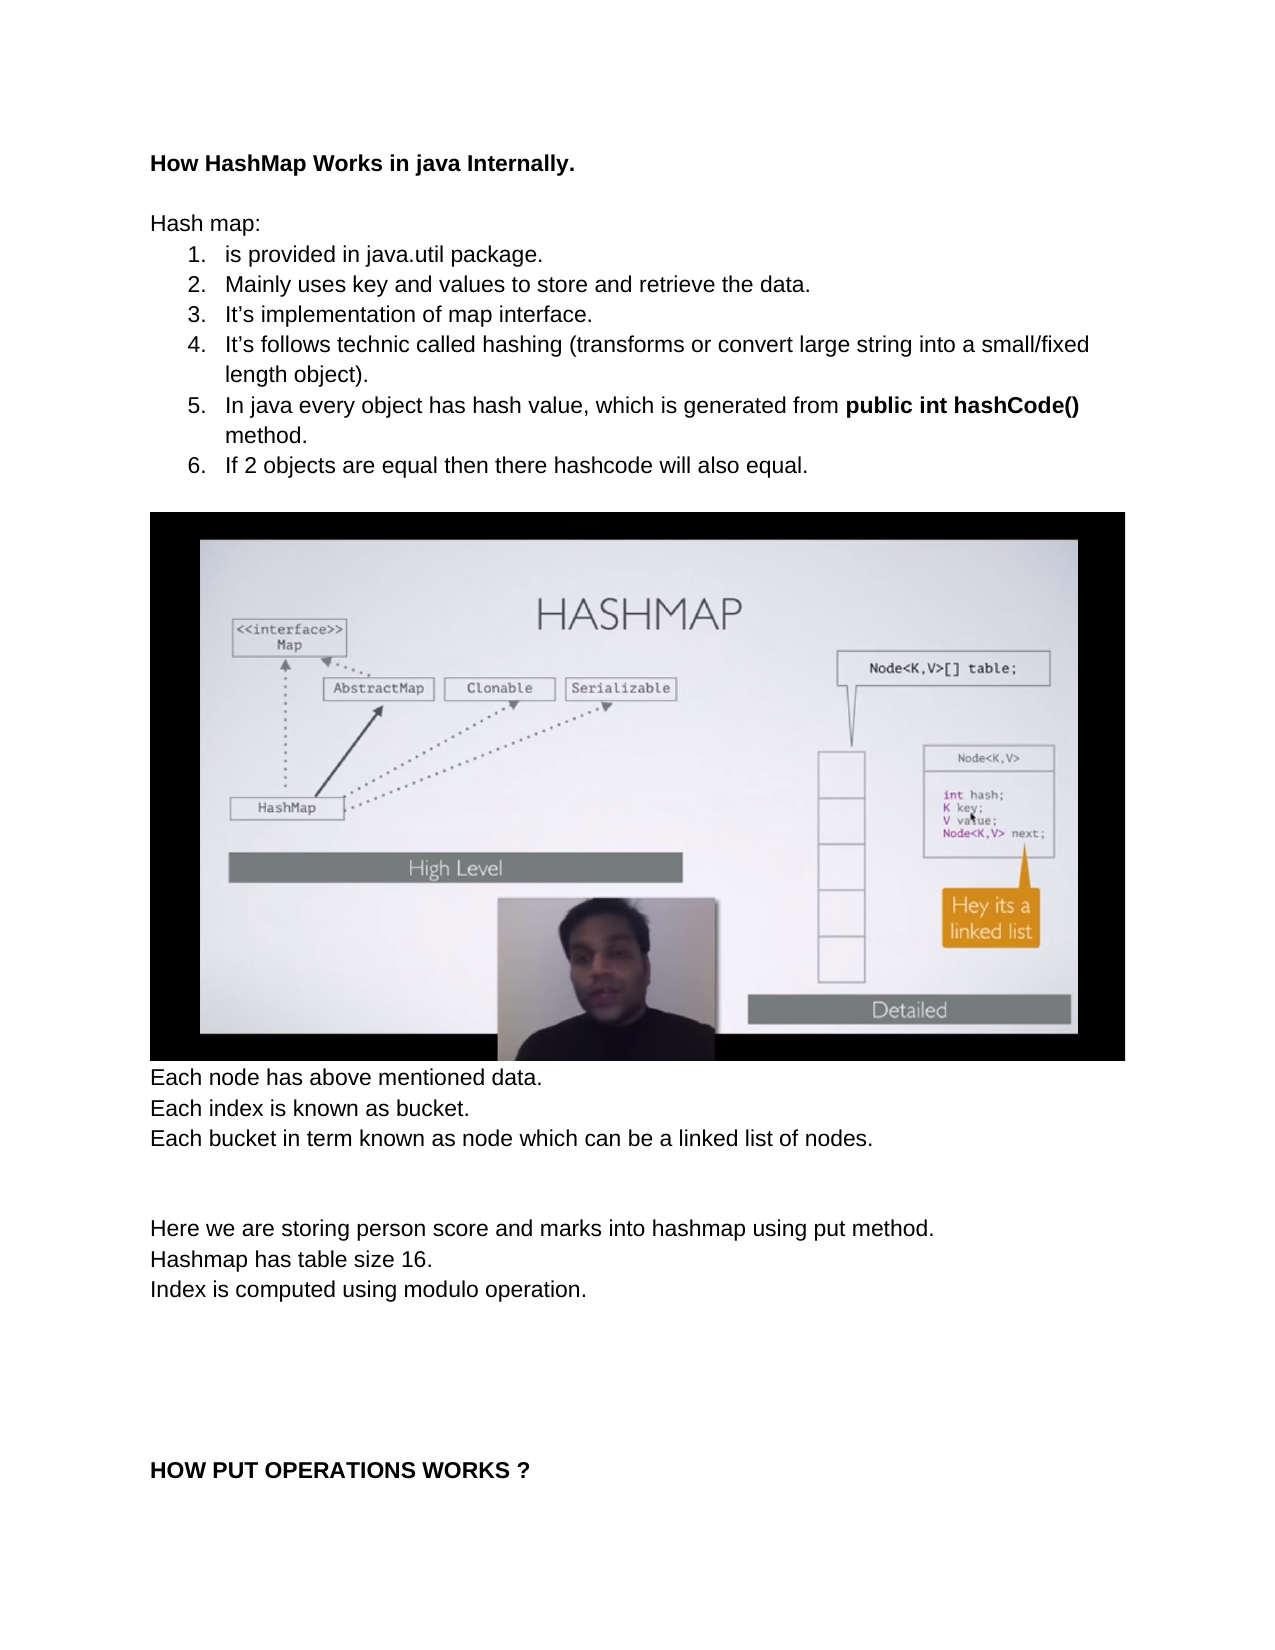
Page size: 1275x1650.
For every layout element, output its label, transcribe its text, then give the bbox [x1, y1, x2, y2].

text Here we are storing person score and marks into hashmap using put method. [150, 1215, 1125, 1242]
list If 2 objects are equal then there hashcode will also equal. [187, 452, 1125, 478]
text Hashmap has table size 16. [150, 1246, 1125, 1272]
text HOW PUT OPERATIONS WORKS ? [150, 1457, 1125, 1483]
text Index is computed using modulo operation. [150, 1276, 1125, 1302]
text Each bucket in term known as node which can be a linked list of nodes. [150, 1125, 1125, 1151]
list Mainly uses key and values to store and retrieve the data. [187, 271, 1125, 297]
list is provided in java.util package. [187, 241, 1125, 267]
text How HashMap Works in java Internally. [150, 150, 1125, 176]
text Hash map: [150, 210, 1125, 237]
list In java every object has hash value, which is generated from public int hashCode() method. [187, 392, 1125, 448]
picture [150, 512, 1125, 1061]
text Each index is known as bucket. [150, 1094, 1125, 1121]
list It’s implementation of map interface. [187, 301, 1125, 327]
list It’s follows technic called hashing (transforms or convert large string into a small/fixed length object). [187, 331, 1125, 388]
text Each node has above mentioned data. [150, 1064, 1125, 1091]
